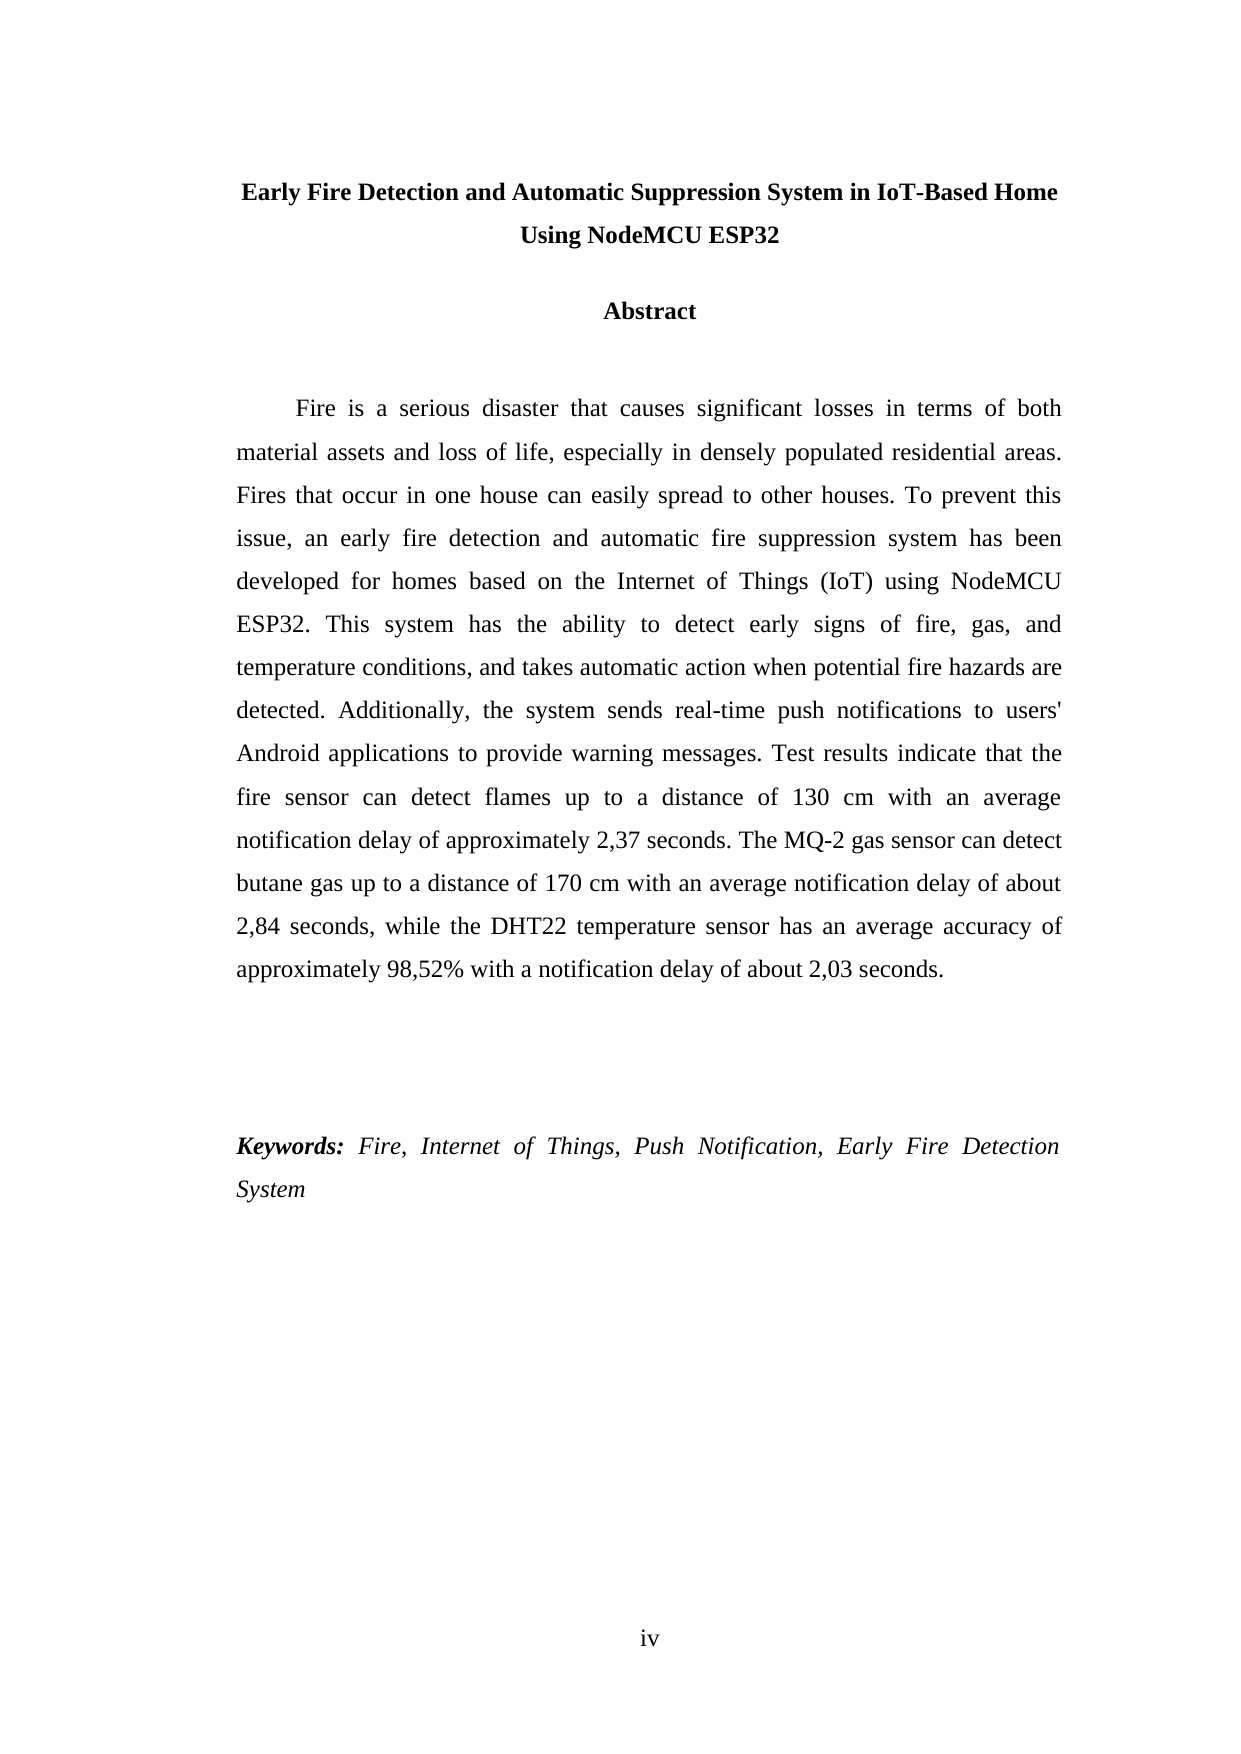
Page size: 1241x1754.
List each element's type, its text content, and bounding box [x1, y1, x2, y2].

text Fire is a serious disaster that causes significant losses in terms of both material assets and loss of life, especially in densely populated residential areas. Fires that occur in one house can easily spread to other houses. To prevent this issue, an early fire detection and automatic fire suppression system has been developed for homes based on the Internet of Things (IoT) using NodeMCU ESP32. This system has the ability to detect early signs of fire, gas, and temperature conditions, and takes automatic action when potential fire hazards are detected. Additionally, the system sends real-time push notifications to users' Android applications to provide warning messages. Test results indicate that the fire sensor can detect flames up to a distance of 130 cm with an average notification delay of approximately 2,37 seconds. The MQ-2 gas sensor can detect butane gas up to a distance of 170 cm with an average notification delay of about 2,84 seconds, while the DHT22 temperature sensor has an average accuracy of approximately 98,52% with a notification delay of about 2,03 seconds. [236, 393, 1063, 983]
subtitle Abstract [236, 296, 1063, 325]
text Keywords: Fire, Internet of Things, Push Notification, Early Fire Detection System [236, 1131, 1063, 1203]
text Early Fire Detection and Automatic Suppression System in IoT-Based Home Using NodeMCU ESP32 [236, 177, 1063, 249]
